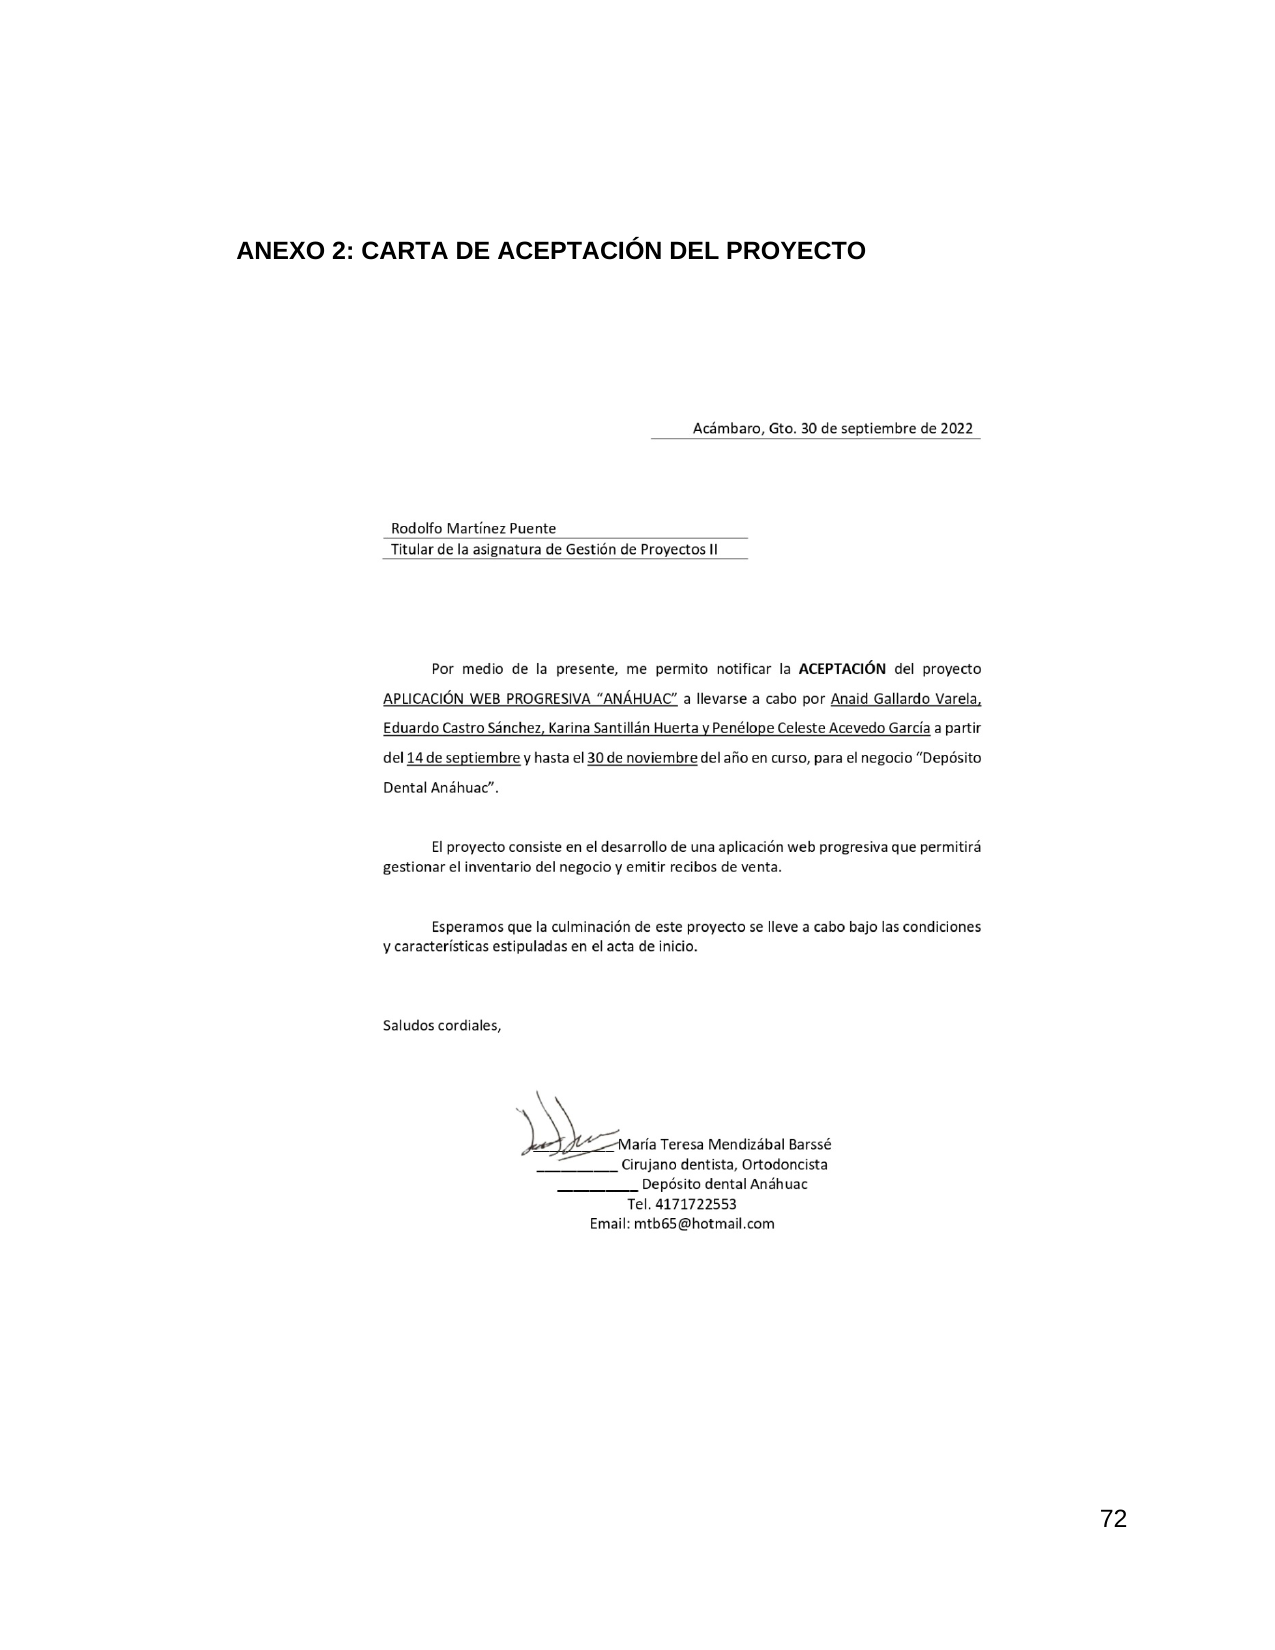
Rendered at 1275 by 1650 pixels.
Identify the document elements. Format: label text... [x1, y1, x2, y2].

picture [268, 322, 1096, 1394]
list ANEXO 2: carta de aceptación del proyecto [236, 236, 1127, 265]
